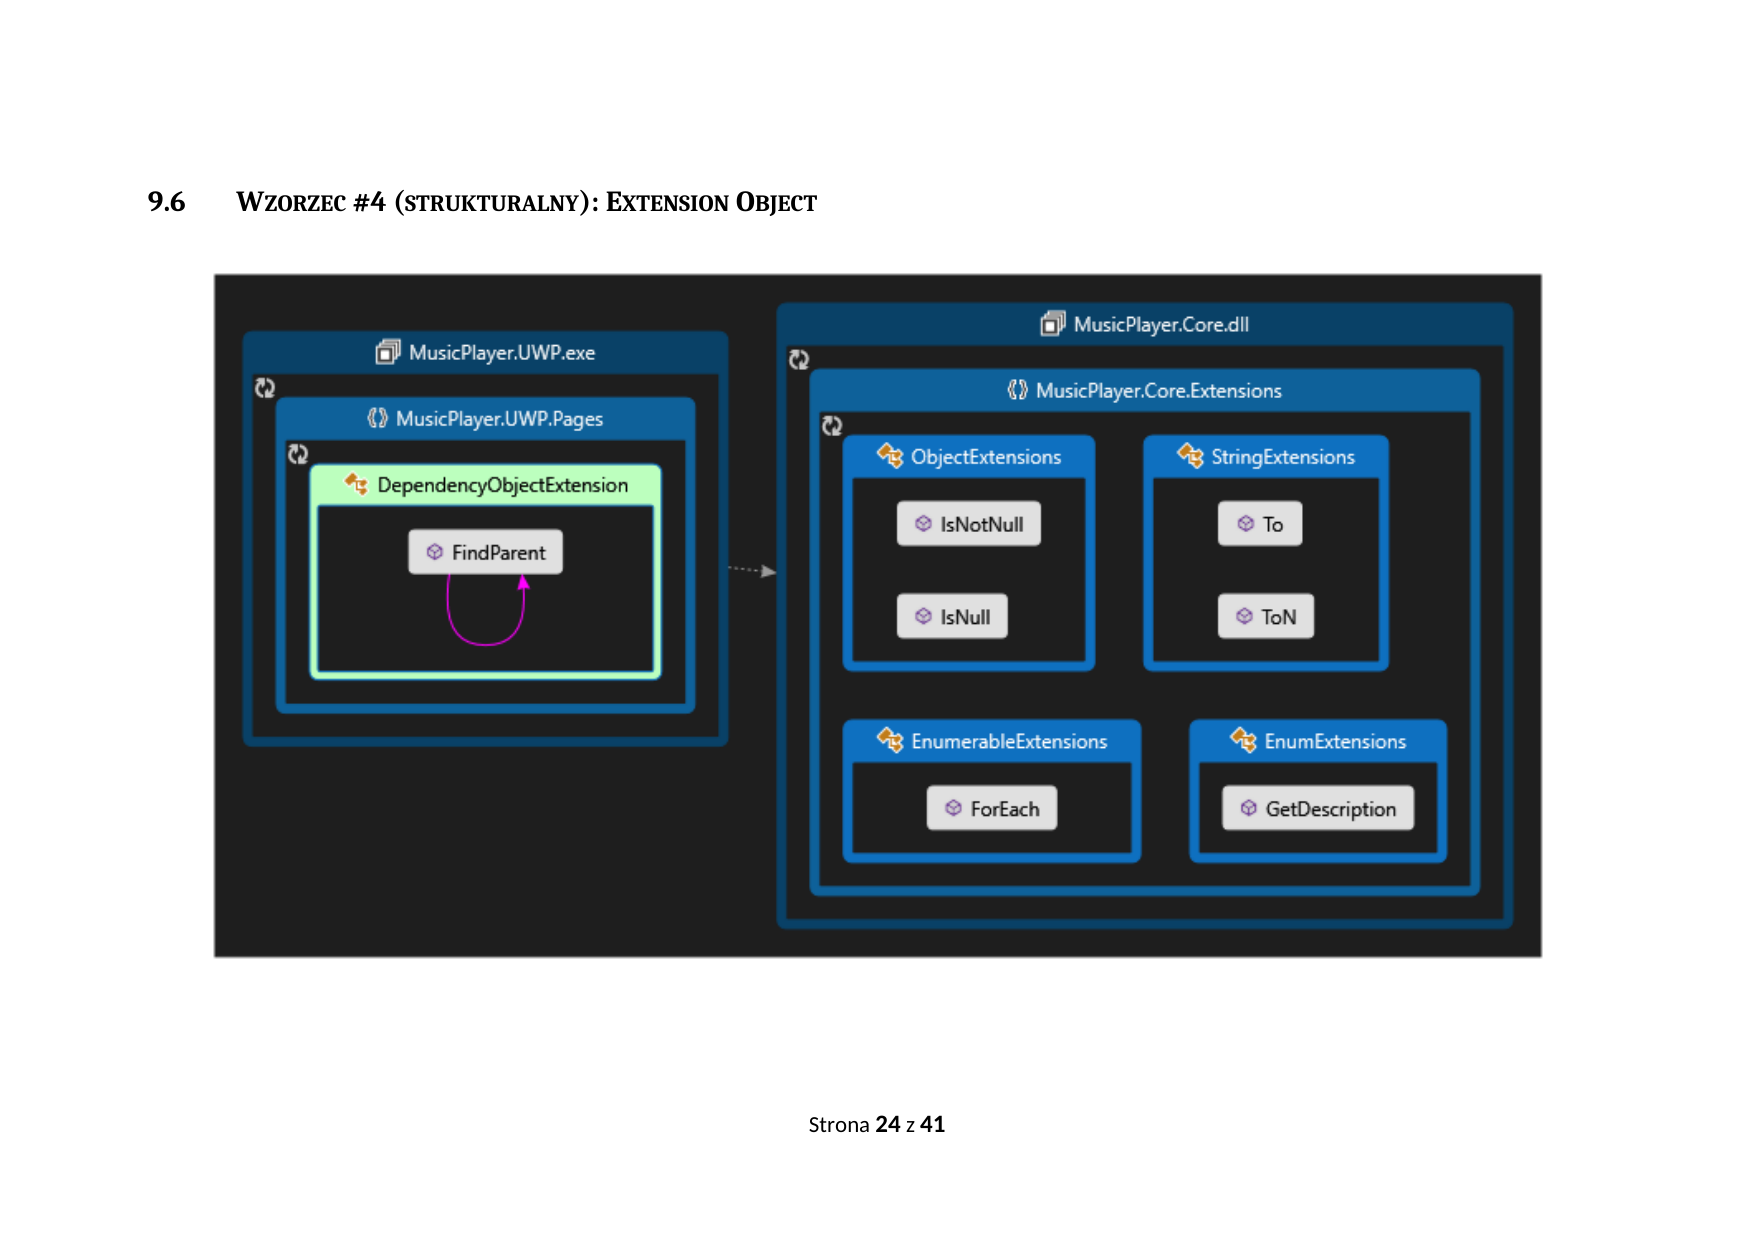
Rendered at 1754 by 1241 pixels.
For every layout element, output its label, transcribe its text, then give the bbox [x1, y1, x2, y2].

picture [161, 221, 1593, 1010]
subtitle Wzorzec #4 (strukturalny): Extension Object [148, 185, 1606, 219]
